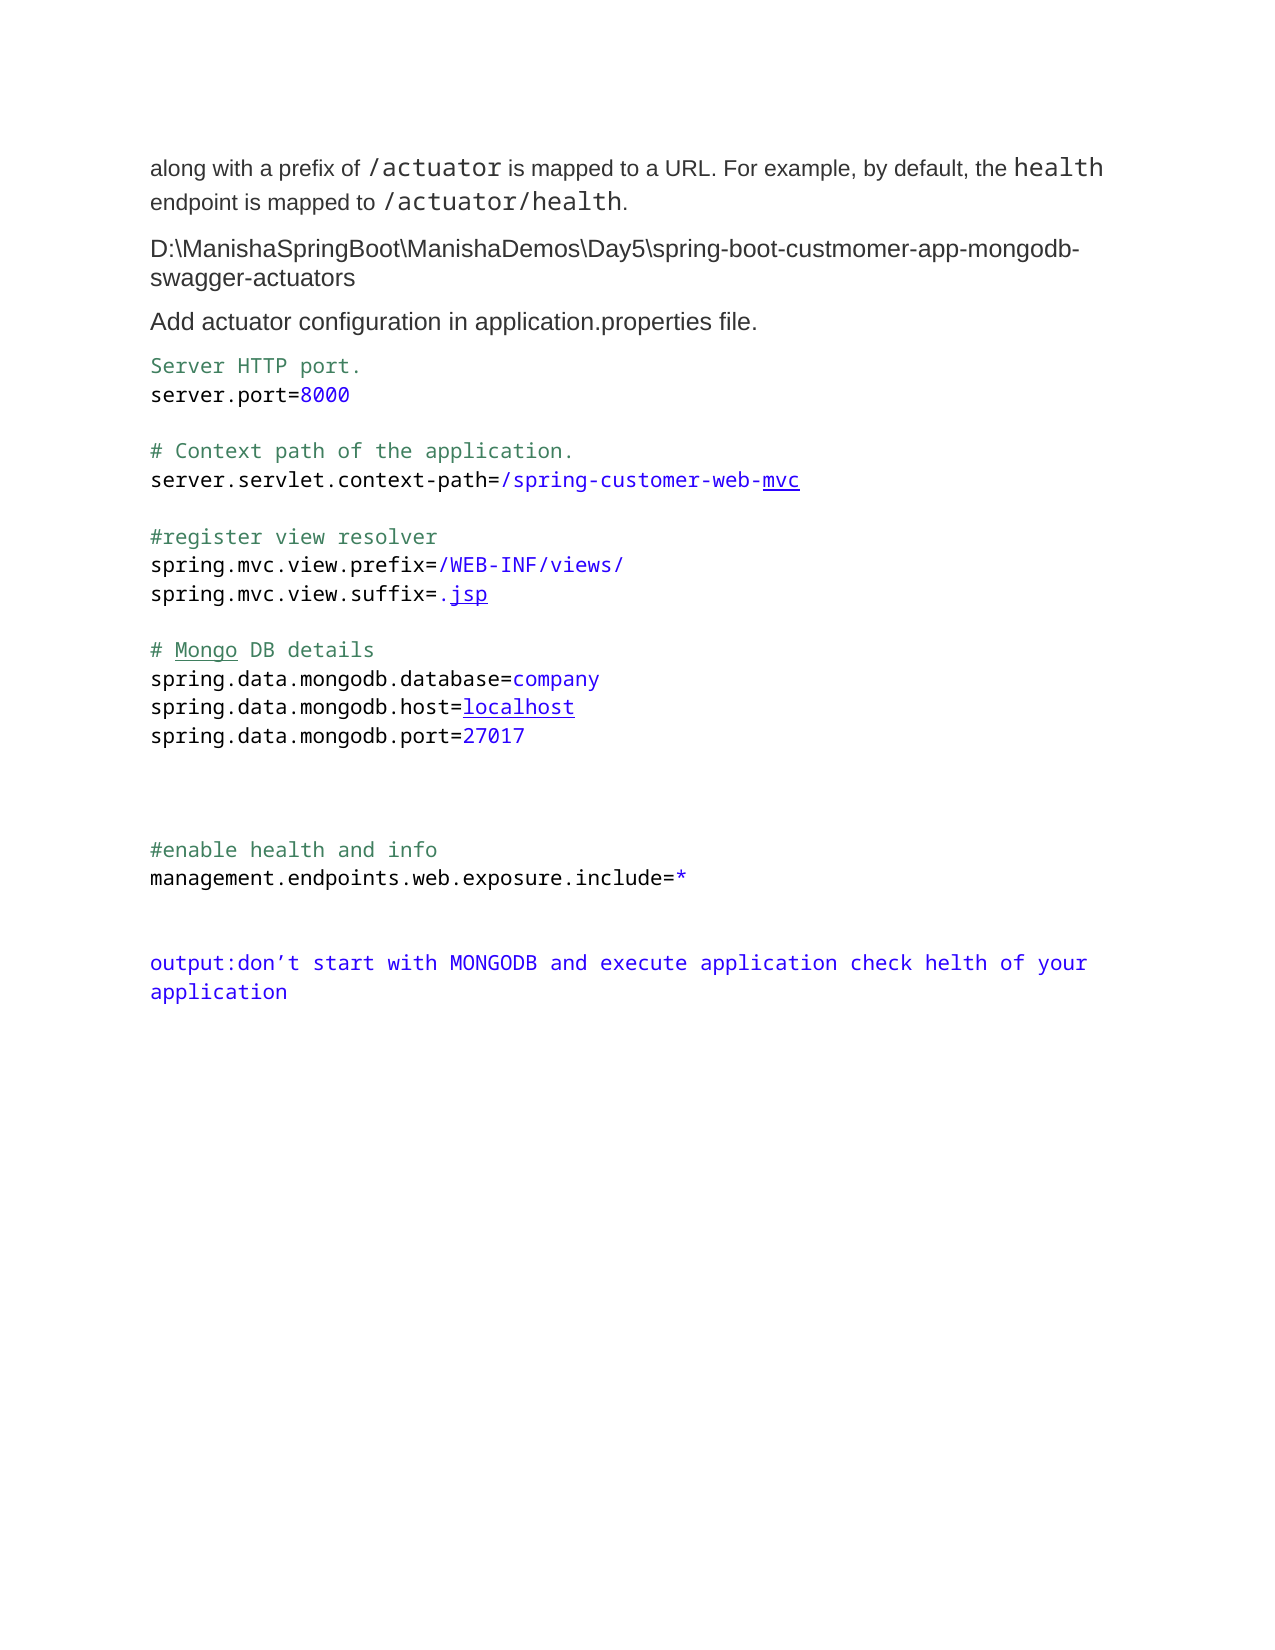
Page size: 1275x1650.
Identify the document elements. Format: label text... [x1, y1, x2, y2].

text D:\ManishaSpringBoot\ManishaDemos\Day5\spring-boot-custmomer-app-mongodb-swagger-actuators [150, 234, 1125, 291]
text # Mongo DB details [150, 636, 1125, 664]
text spring.data.mongodb.host=localhost [150, 692, 1125, 721]
text Server HTTP port. [150, 351, 1125, 380]
text #register view resolver [150, 522, 1125, 550]
text spring.mvc.view.suffix=.jsp [150, 579, 1125, 607]
text server.port=8000 [150, 380, 1125, 408]
text spring.mvc.view.prefix=/WEB-INF/views/ [150, 550, 1125, 579]
text management.endpoints.web.exposure.include=* [150, 863, 1125, 892]
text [150, 150, 1125, 218]
text #enable health and info [150, 835, 1125, 863]
text Add actuator configuration in application.properties file. [150, 307, 1125, 336]
text # Context path of the application. [150, 437, 1125, 465]
text server.servlet.context-path=/spring-customer-web-mvc [150, 465, 1125, 493]
text output:don’t start with MONGODB and execute application check helth of your application [150, 948, 1125, 1005]
text spring.data.mongodb.database=company [150, 664, 1125, 692]
text spring.data.mongodb.port=27017 [150, 721, 1125, 749]
